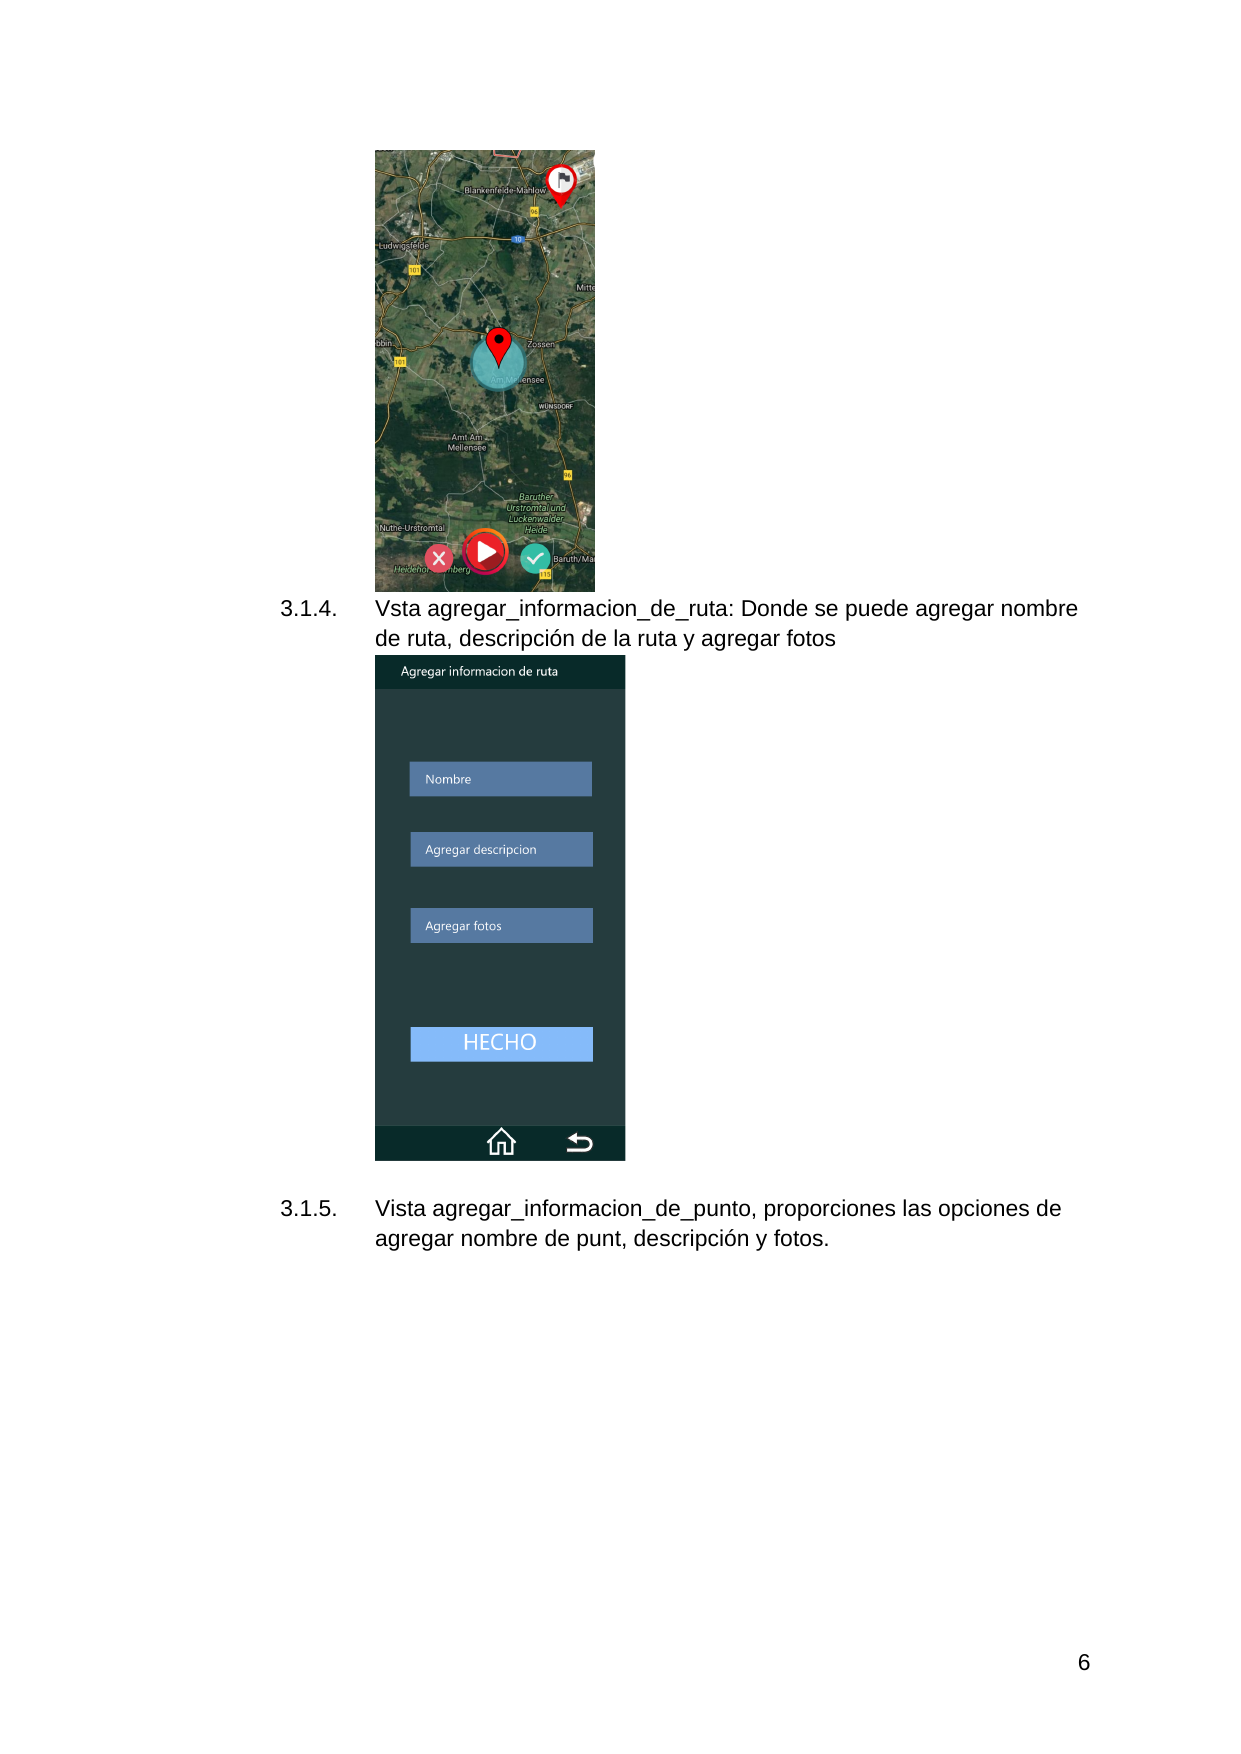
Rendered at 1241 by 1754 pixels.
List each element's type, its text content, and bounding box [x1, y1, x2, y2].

list Vista agregar_informacion_de_punto, proporciones las opciones de agregar nombre de punt, descripción y fotos. [337, 1195, 1090, 1252]
picture [375, 655, 626, 1161]
list Vsta agregar_informacion_de_ruta: Donde se puede agregar nombre de ruta, descripción de la ruta y agregar fotos [337, 595, 1090, 652]
picture [375, 150, 595, 592]
